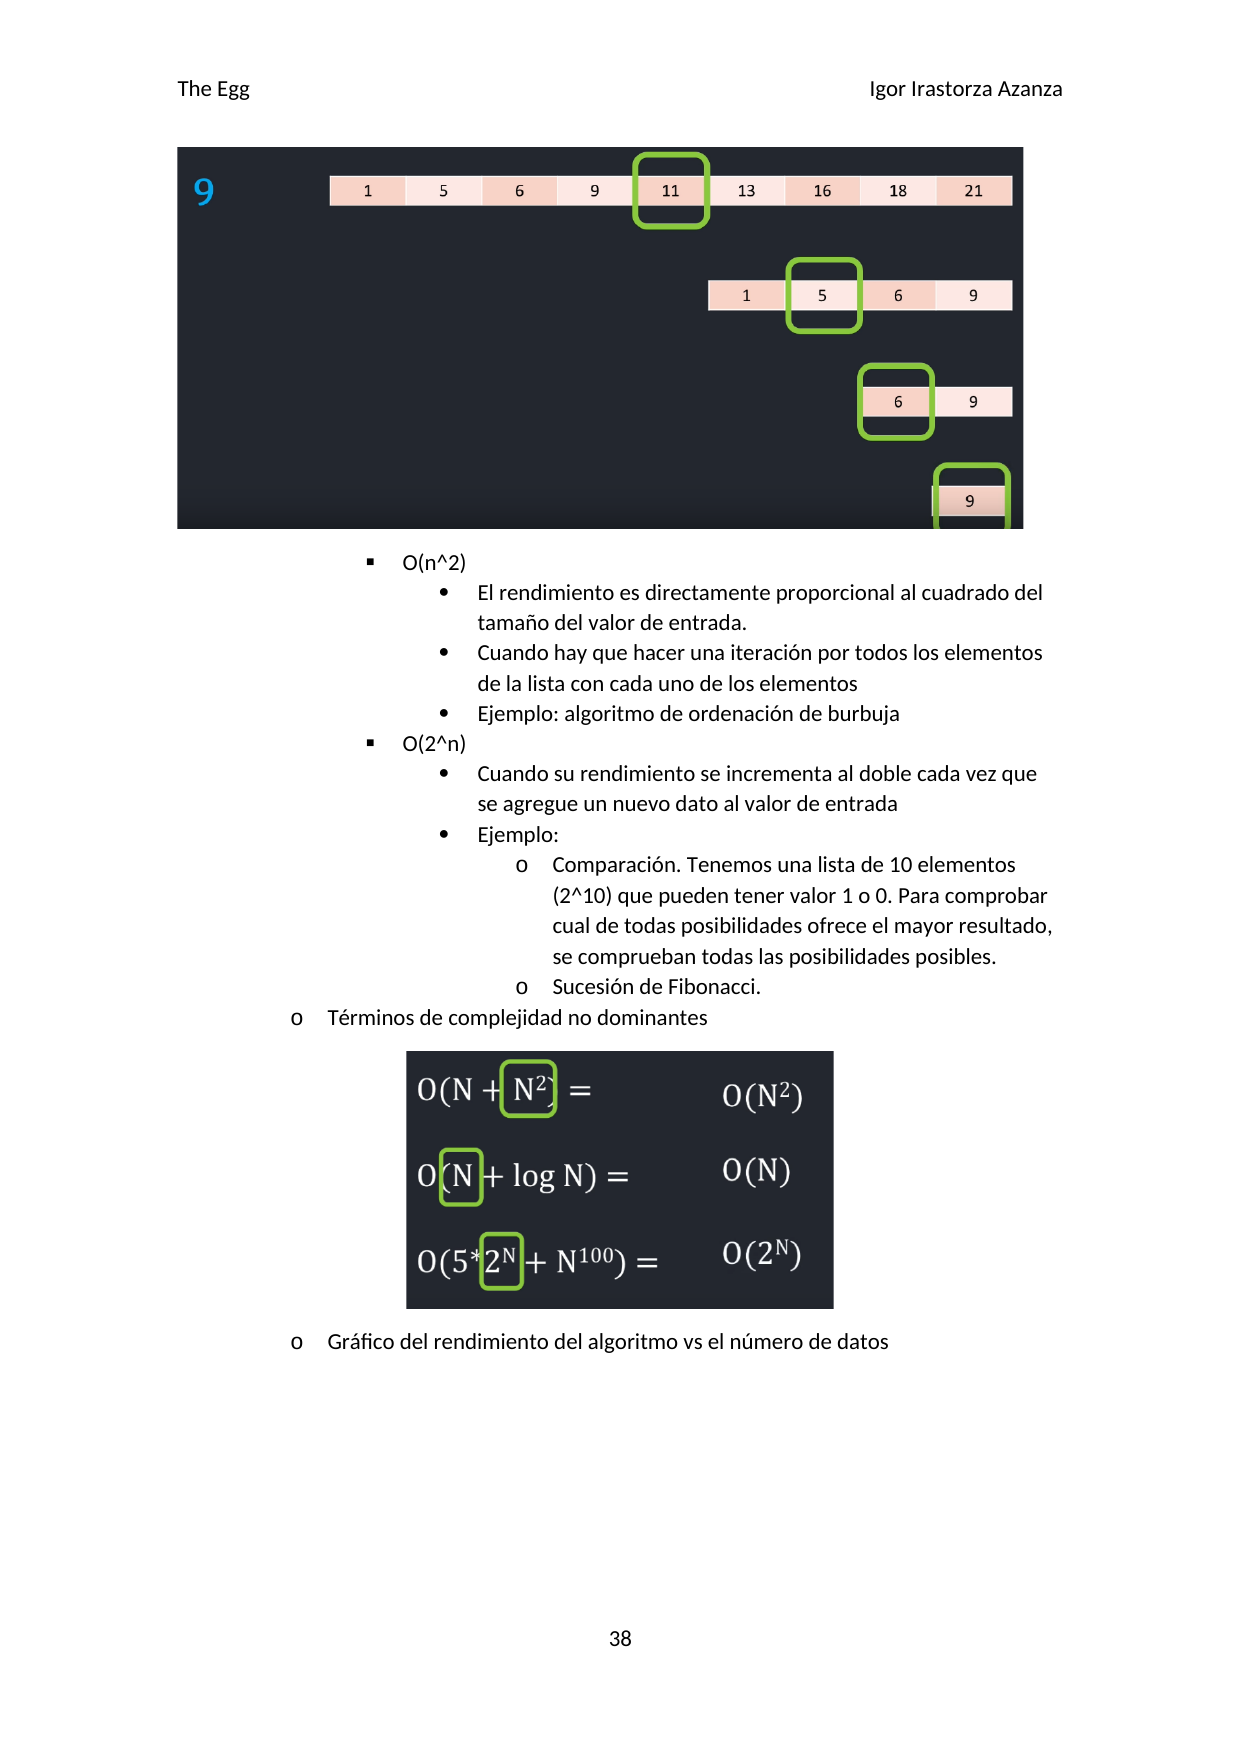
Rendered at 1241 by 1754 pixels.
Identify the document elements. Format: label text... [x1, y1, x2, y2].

picture [177, 147, 1024, 529]
list Sucesión de Fibonacci. [515, 972, 1063, 1001]
list O(n^2) [365, 548, 1063, 576]
list Gráfico del rendimiento del algoritmo vs el número de datos [290, 1327, 1063, 1356]
list O(2^n) [365, 729, 1063, 757]
list Términos de complejidad no dominantes [290, 1003, 1063, 1033]
list Comparación. Tenemos una lista de 10 elementos (2^10) que pueden tener valor 1 o 0. Para comprobar cual de todas posibilidades ofrece el mayor resultado, se comprueban todas las posibilidades posibles. [515, 850, 1063, 970]
list Ejemplo: [440, 820, 1063, 848]
list Ejemplo: algoritmo de ordenación de burbuja [440, 699, 1063, 727]
picture [406, 1051, 834, 1309]
list Cuando hay que hacer una iteración por todos los elementos de la lista con cada uno de los elementos [440, 638, 1063, 697]
list Cuando su rendimiento se incrementa al doble cada vez que se agregue un nuevo dato al valor de entrada [440, 759, 1063, 818]
list El rendimiento es directamente proporcional al cuadrado del tamaño del valor de entrada. [440, 578, 1063, 636]
